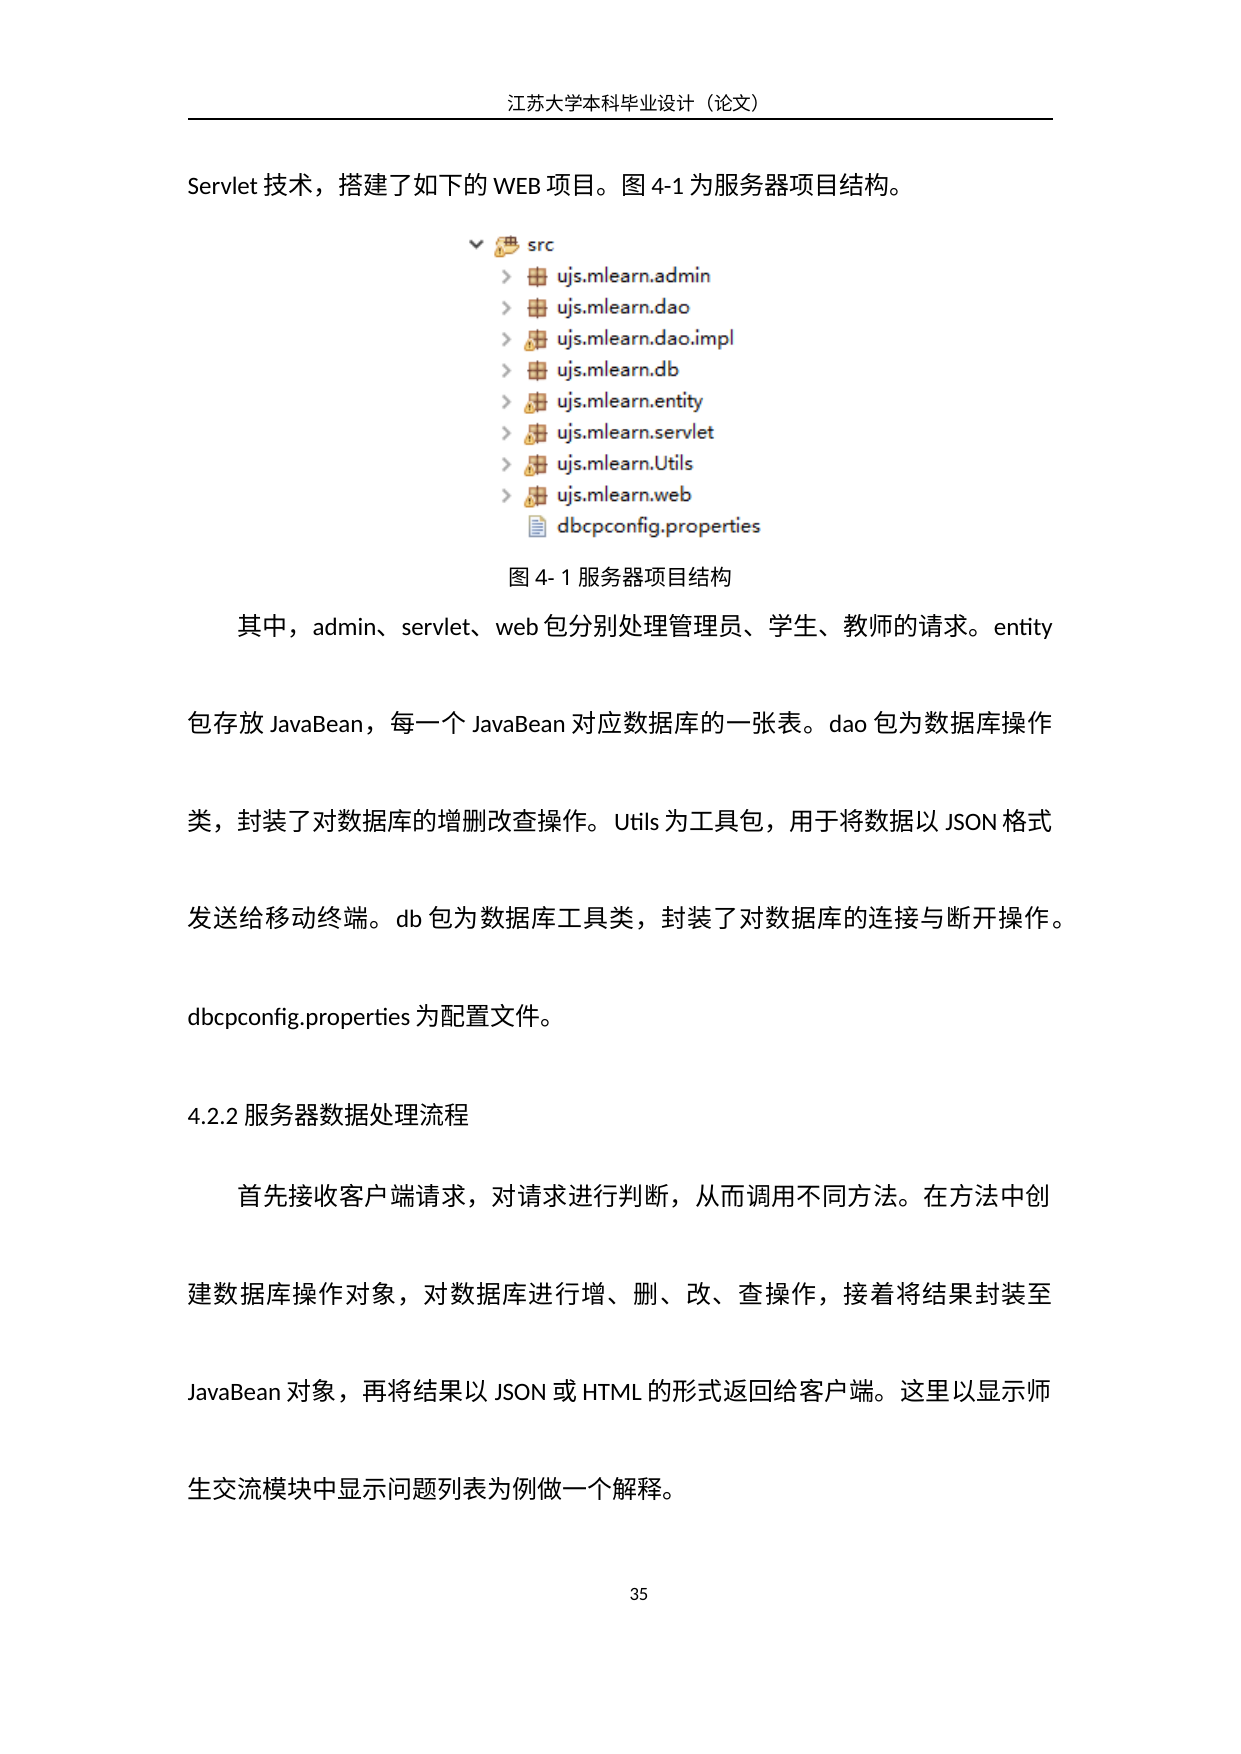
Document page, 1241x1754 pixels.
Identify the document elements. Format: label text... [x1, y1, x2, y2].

subtitle 4.2.2 服务器数据处理流程 [187, 1081, 1053, 1146]
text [187, 151, 1053, 216]
text 图4- 1 服务器项目结构 [187, 559, 1053, 592]
picture [468, 234, 772, 539]
text 首先接收客户端请求，对请求进行判断，从而调用不同方法。在方法中创建数据库操作对象，对数据库进行增、删、改、查操作，接着将结果封装至JavaBean对象，再将结果以JSON或HTML的形式返回给客户端。这里以显示师生交流模块中显示问题列表为例做一个解释。 [187, 1162, 1053, 1520]
text 其中，admin、servlet、web包分别处理管理员、学生、教师的请求。entity包存放JavaBean，每一个JavaBean对应数据库的一张表。dao包为数据库操作类，封装了对数据库的增删改查操作。Utils为工具包，用于将数据以JSON格式发送给移动终端。db包为数据库工具类，封装了对数据库的连接与断开操作。dbcpconfig.properties为配置文件。 [187, 592, 1053, 1047]
